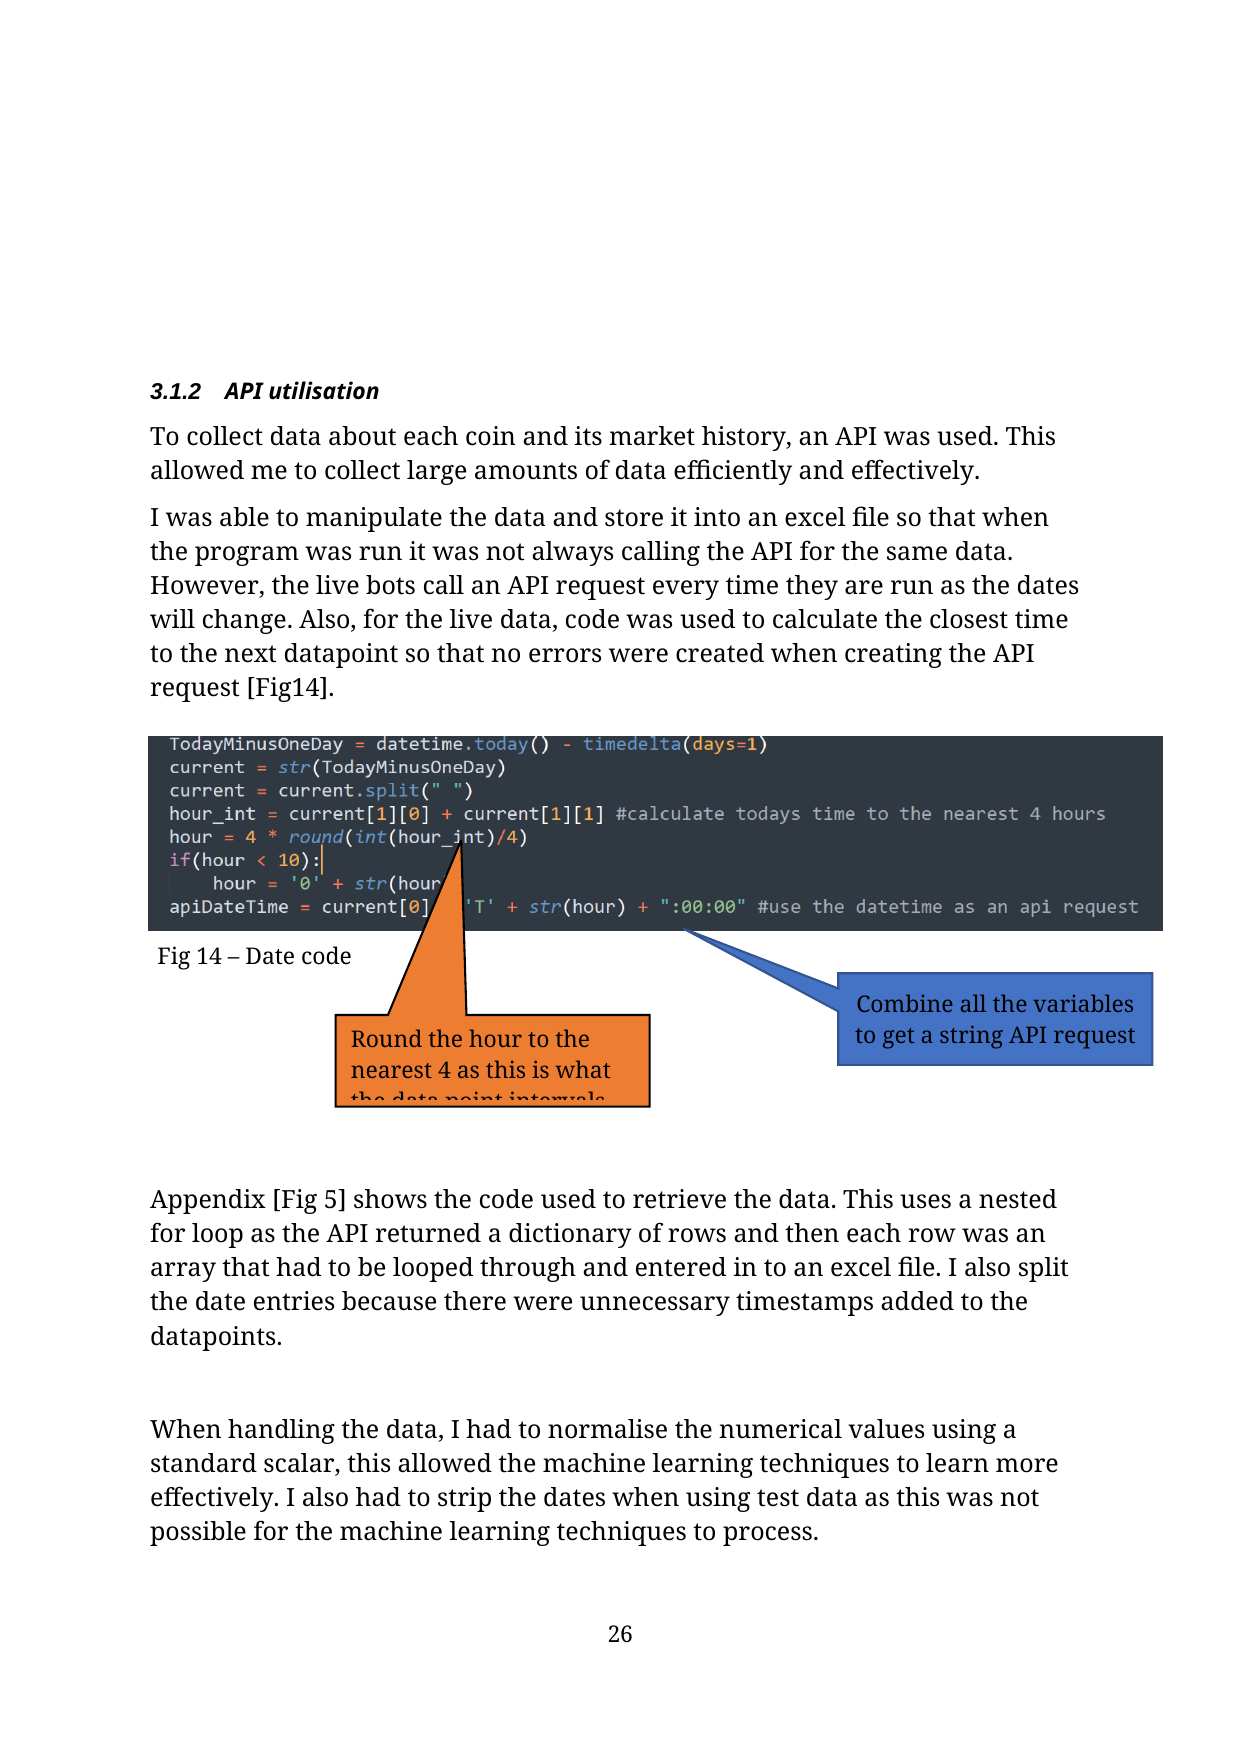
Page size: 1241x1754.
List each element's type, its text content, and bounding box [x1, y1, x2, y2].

text I was able to manipulate the data and store it into an excel file so that when the program was run it was not always calling the API for the same data. However, the live bots call an API request every time they are run as the dates will change. Also, for the live data, code was used to calculate the closest time to the next datapoint so that no errors were created when creating the API request [Fig14]. [150, 499, 1090, 704]
text To collect data about each coin and its market history, an API was used. This allowed me to collect large amounts of data efficiently and effectively. [150, 419, 1090, 487]
text Appendix [Fig 5] shows the code used to retrieve the data. This uses a nested for loop as the API returned a dictionary of rows and then each row was an array that had to be looped through and entered in to an excel file. I also split the date entries because there were unnecessary timestamps added to the datapoints. [150, 1182, 1090, 1352]
text When handling the data, I had to normalise the numerical values using a standard scalar, this allowed the machine learning techniques to learn more effectively. I also had to strip the dates when using test data as this was not possible for the machine learning techniques to process. [150, 1411, 1090, 1547]
subtitle API utilisation [150, 375, 1090, 406]
picture [148, 736, 1163, 931]
